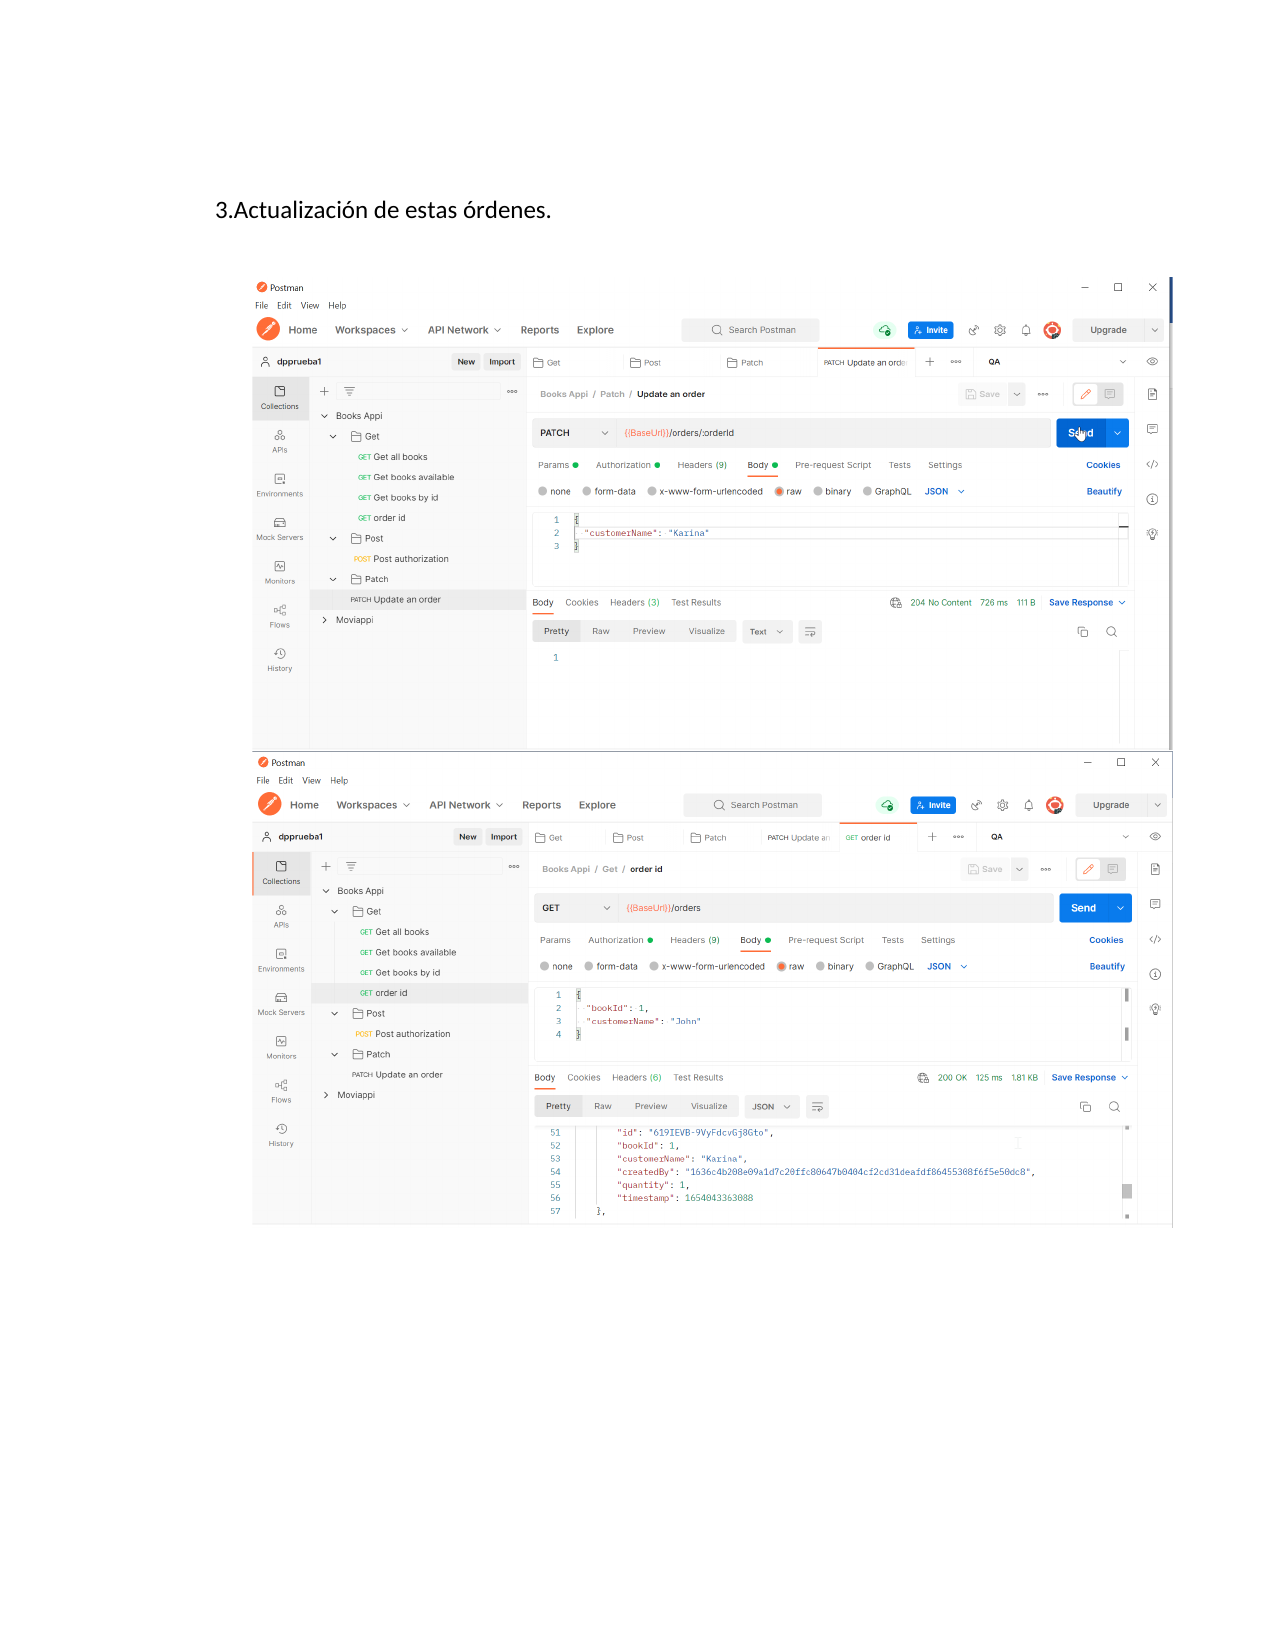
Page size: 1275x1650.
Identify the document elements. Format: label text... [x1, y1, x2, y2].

text 3.Actualización de estas órdenes. [215, 194, 1098, 225]
picture [252, 751, 1173, 1228]
picture [252, 277, 1173, 750]
